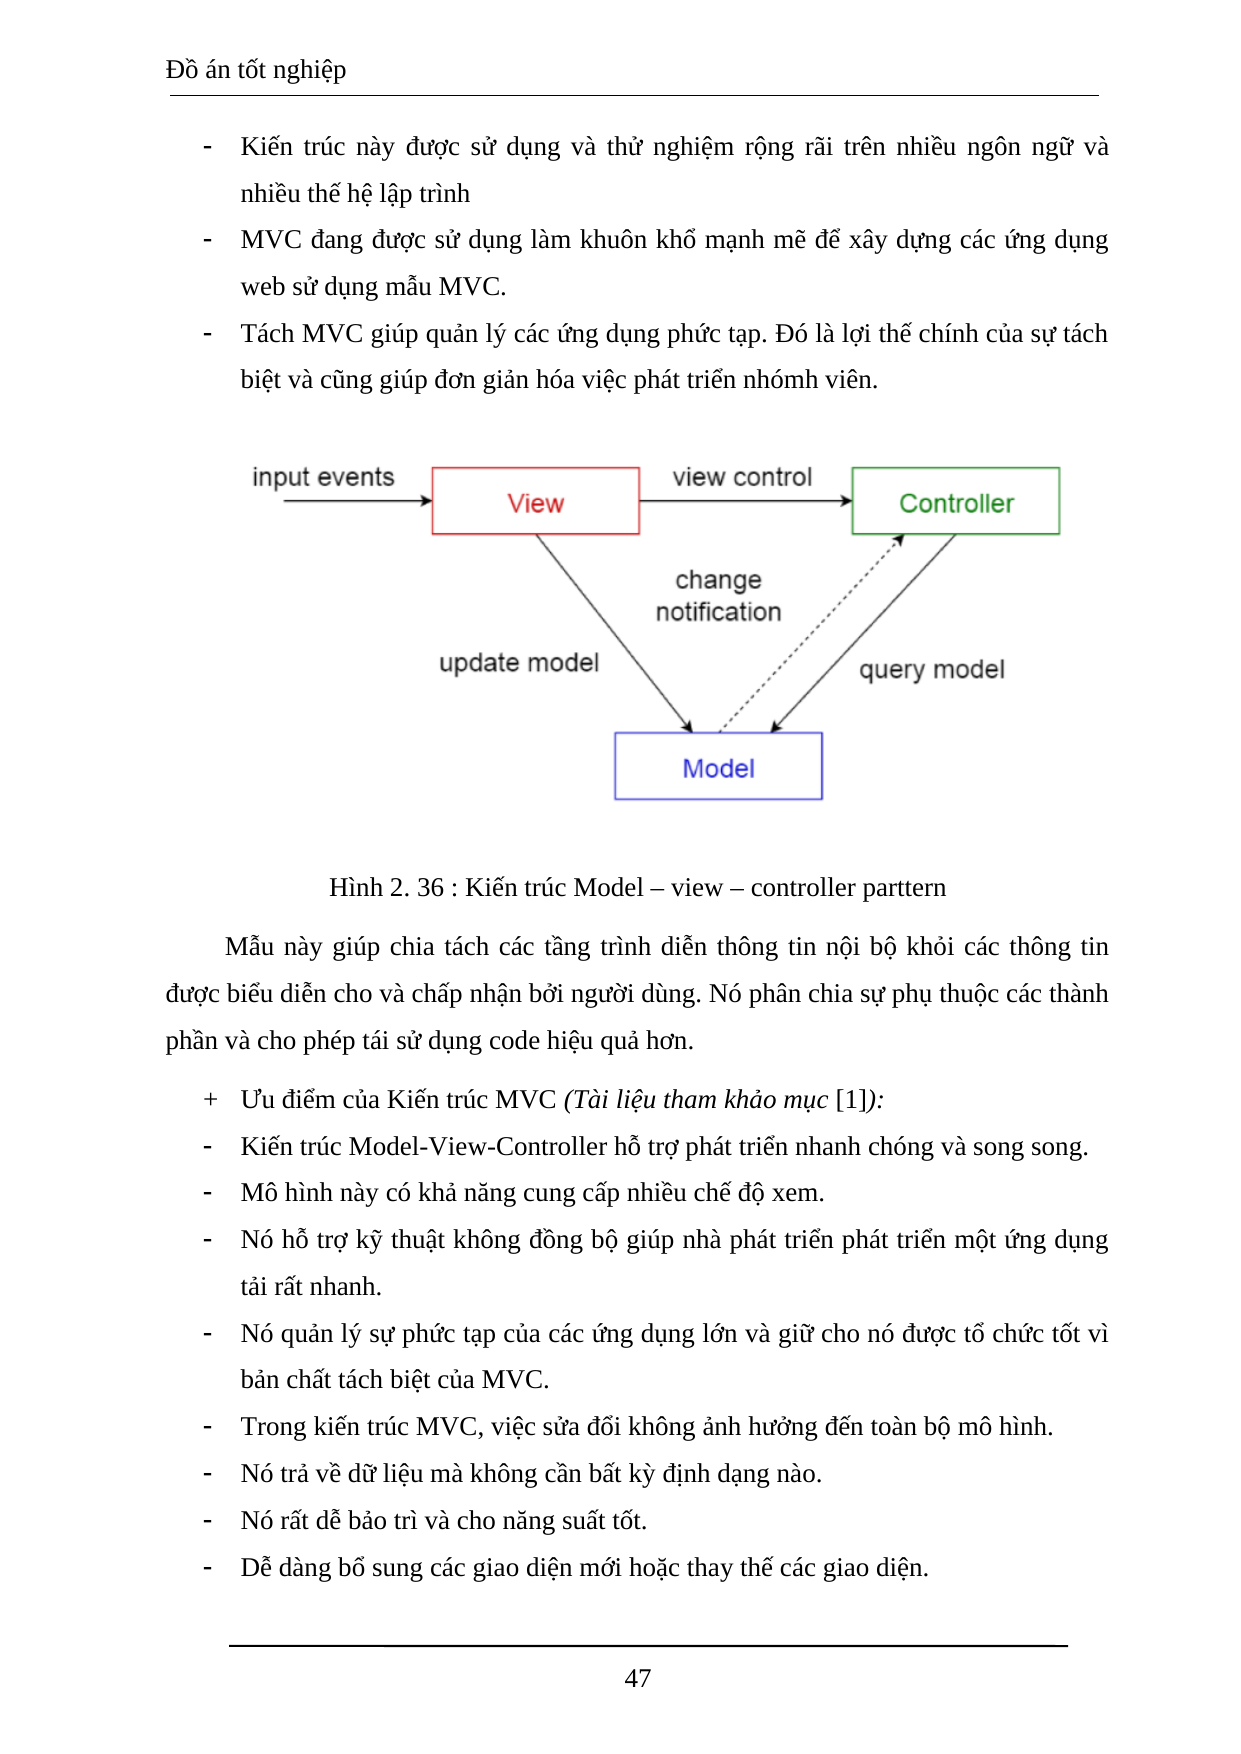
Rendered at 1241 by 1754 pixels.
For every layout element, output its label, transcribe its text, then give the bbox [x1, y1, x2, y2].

picture [202, 422, 1148, 844]
list Trong kiến ​​trúc MVC, việc sửa đổi không ảnh hưởng đến toàn bộ mô hình. [203, 1410, 1110, 1442]
list Dễ dàng bổ sung các giao diện mới hoặc thay thế các giao diện. [203, 1551, 1110, 1582]
list Tách MVC giúp quản lý các ứng dụng phức tạp. Đó là lợi thế chính của sự tách biệt và cũng giúp đơn giản hóa việc phát triển nhómh viên. [203, 317, 1110, 395]
list Nó trả về dữ liệu mà không cần bất kỳ định dạng nào. [203, 1457, 1110, 1488]
list Nó rất dễ bảo trì và cho năng suất tốt. [203, 1504, 1110, 1535]
list Kiến trúc Model-View-Controller hỗ trợ phát triển nhanh chóng và song song. [203, 1130, 1110, 1161]
list Ưu điểm của Kiến trúc MVC (Tài liệu tham khảo mục ): [203, 1083, 1110, 1114]
list Nó hỗ trợ kỹ thuật không đồng bộ giúp nhà phát triển phát triển một ứng dụng tải rất nhanh. [203, 1223, 1110, 1301]
list Nó quản lý sự phức tạp của các ứng dụng lớn và giữ cho nó được tổ chức tốt vì bản chất tách biệt của MVC. [203, 1317, 1110, 1395]
list Kiến trúc này được sử dụng và thử nghiệm rộng rãi trên nhiều ngôn ngữ và nhiều thế hệ lập trình [203, 130, 1110, 208]
list MVC đang được sử dụng làm khuôn khổ mạnh mẽ để xây dựng các ứng dụng web sử dụng mẫu MVC. [203, 223, 1110, 301]
text Mẫu này giúp chia tách các tầng trình diễn thông tin nội bộ khỏi các thông tin được biểu diễn cho và chấp nhận bởi người dùng. Nó phân chia sự phụ thuộc các thành phần và cho phép tái sử dụng code hiệu quả hơn. [165, 931, 1110, 1055]
list Mô hình này có khả năng cung cấp nhiều chế độ xem. [203, 1177, 1110, 1208]
